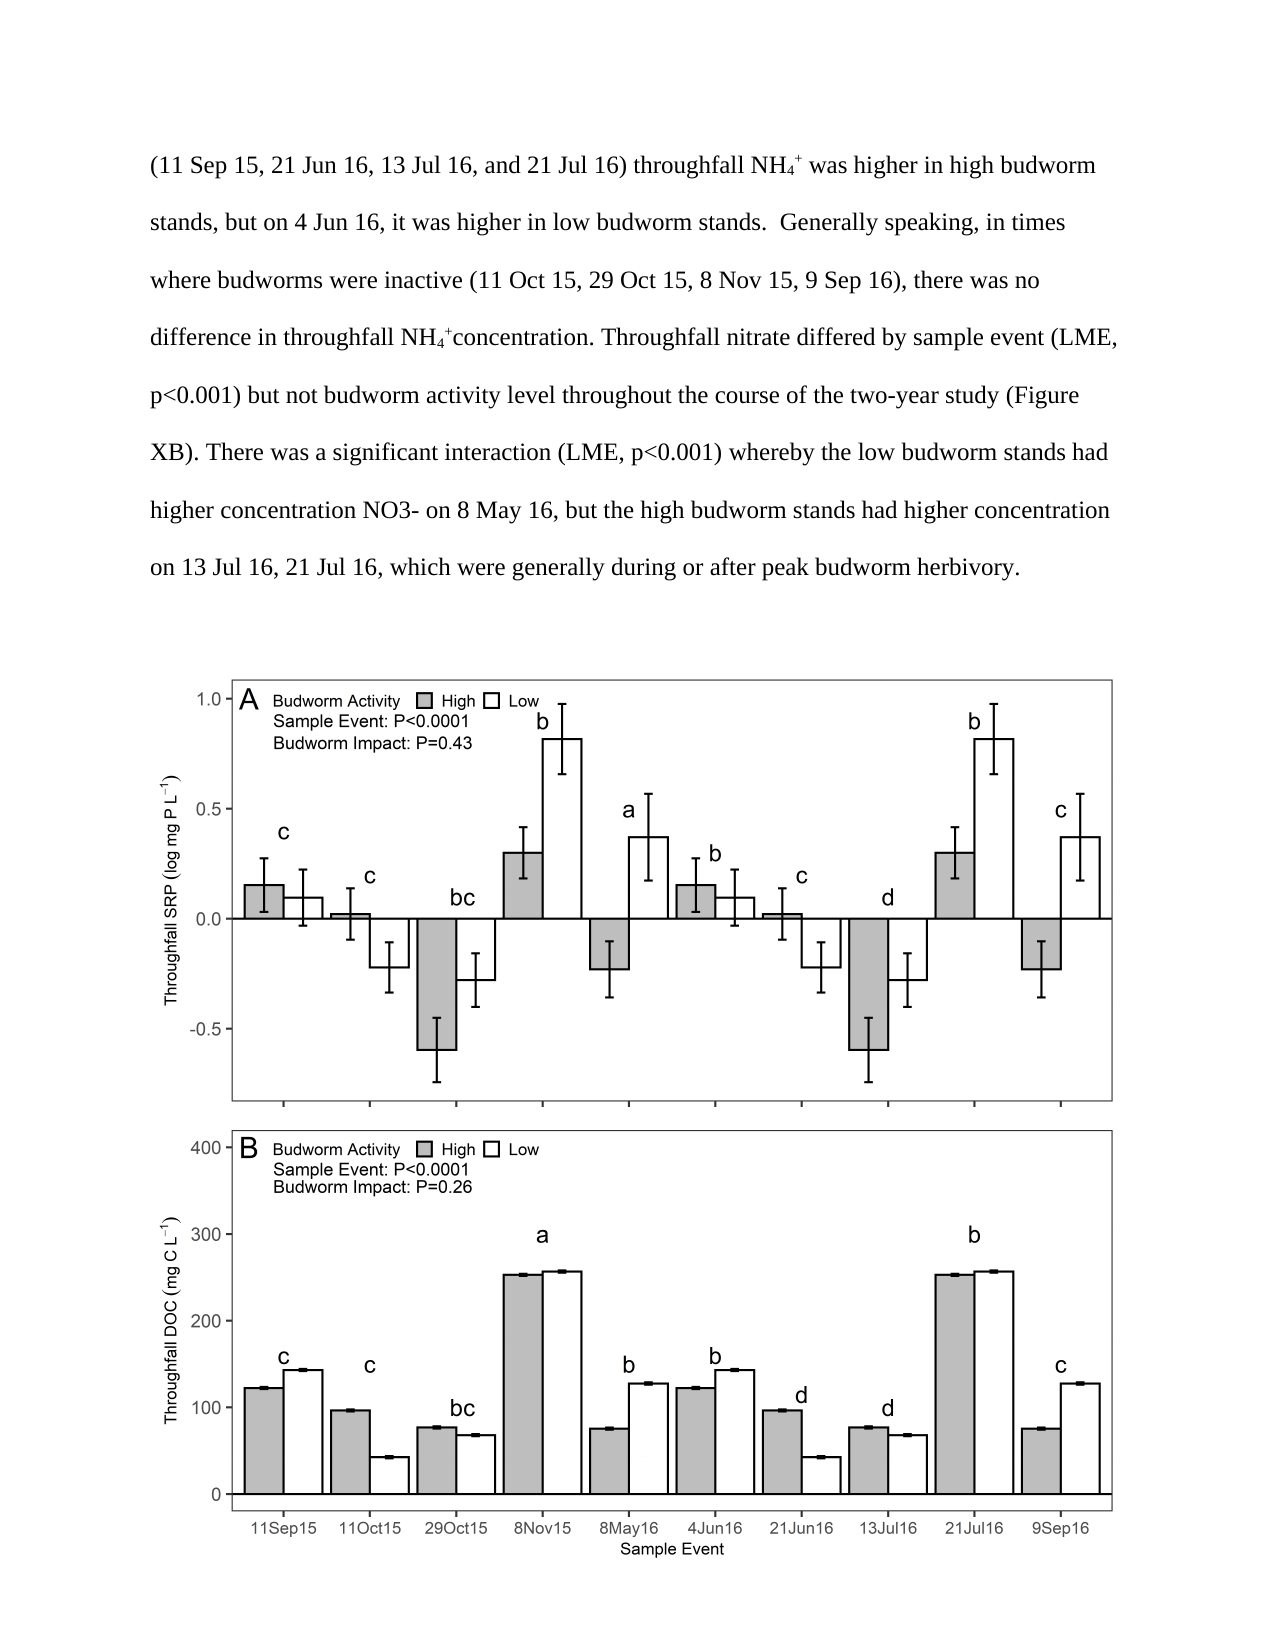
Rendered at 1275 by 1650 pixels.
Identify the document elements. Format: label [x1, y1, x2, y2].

text [150, 150, 1125, 581]
picture [148, 668, 1124, 1569]
